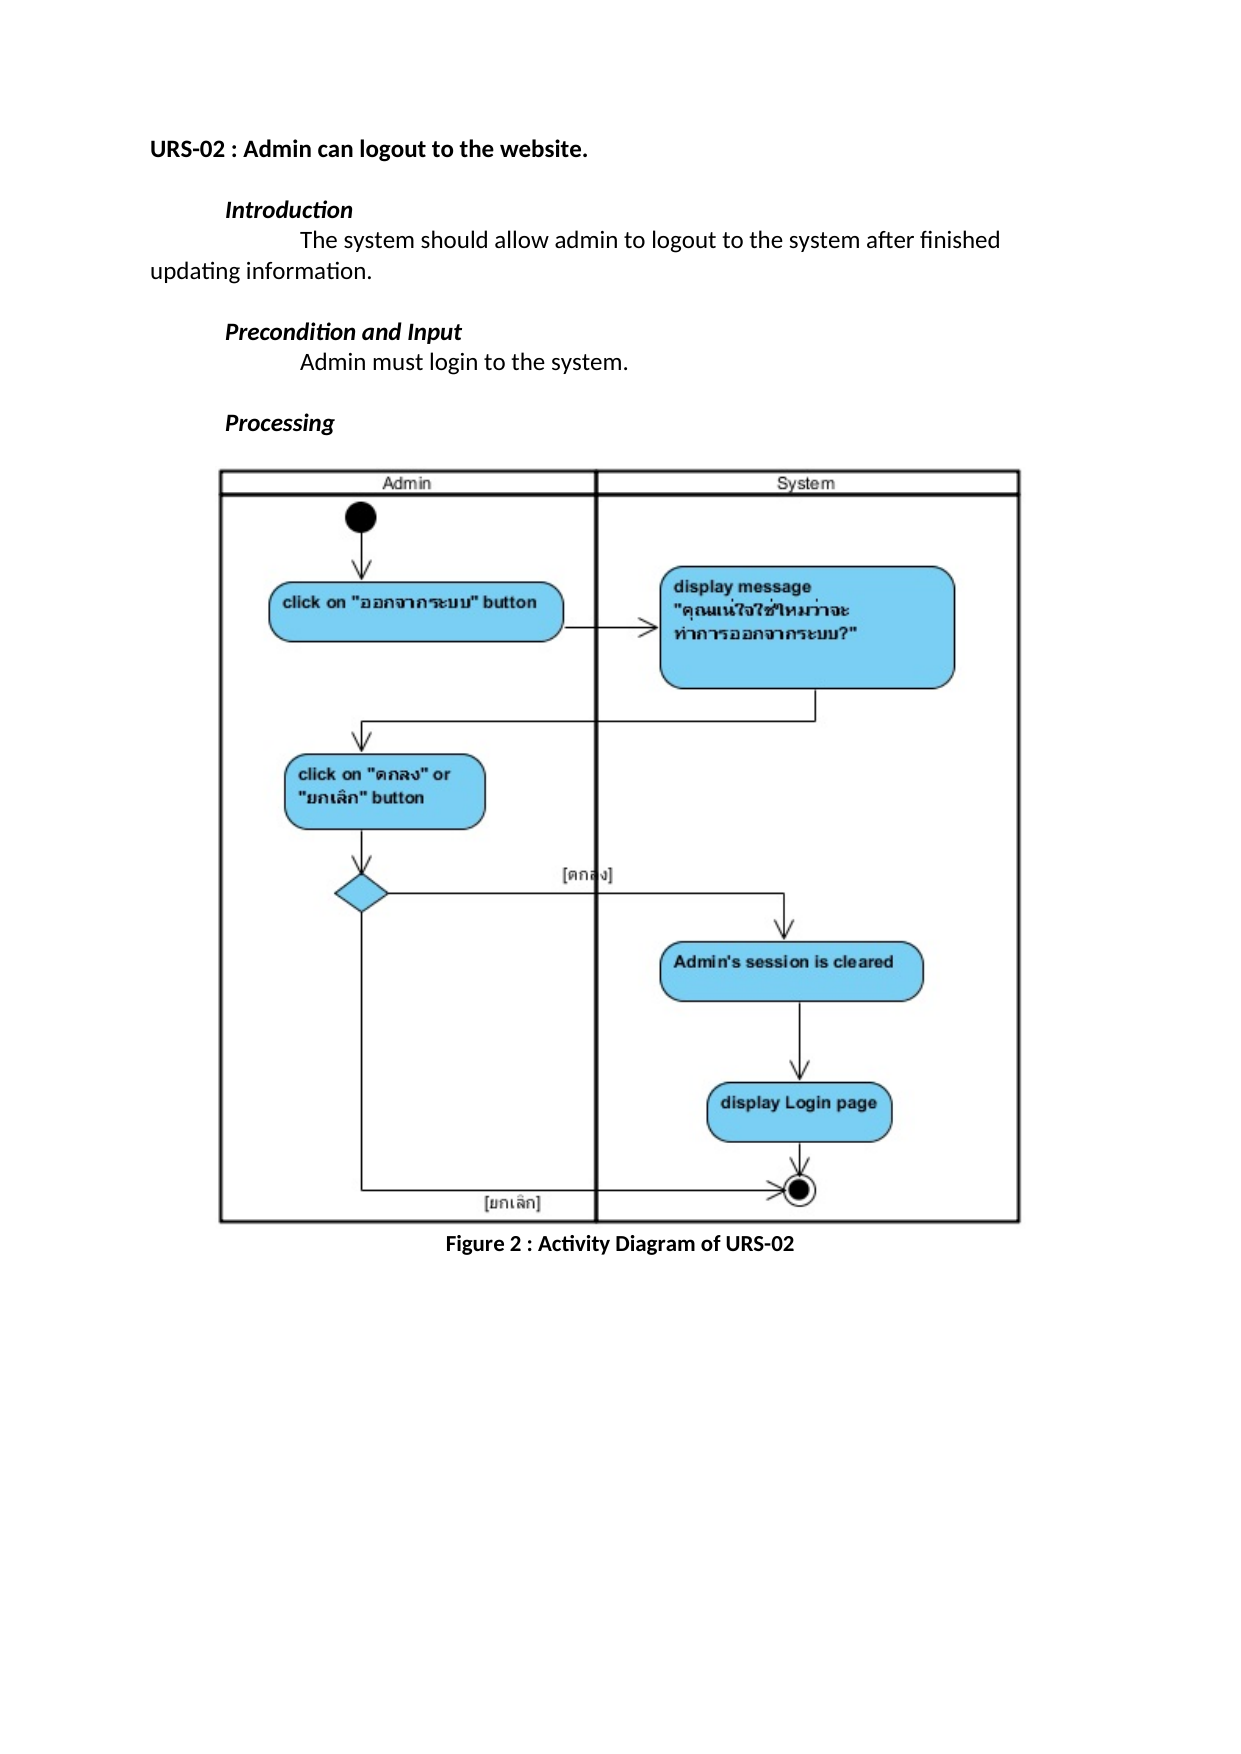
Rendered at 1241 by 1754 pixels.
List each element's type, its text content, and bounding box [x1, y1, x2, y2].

picture [214, 466, 1026, 1229]
text Figure 2 : Activity Diagram of URS-02 [150, 1229, 1090, 1257]
text Processing [150, 408, 1090, 438]
text URS-02 : Admin can logout to the website. [150, 133, 1090, 163]
text Precondition and Input [150, 316, 1090, 347]
text The system should allow admin to logout to the system after finished updating information. [150, 224, 1090, 286]
text Admin must login to the system. [150, 347, 1090, 377]
text Introduction [150, 194, 1090, 224]
